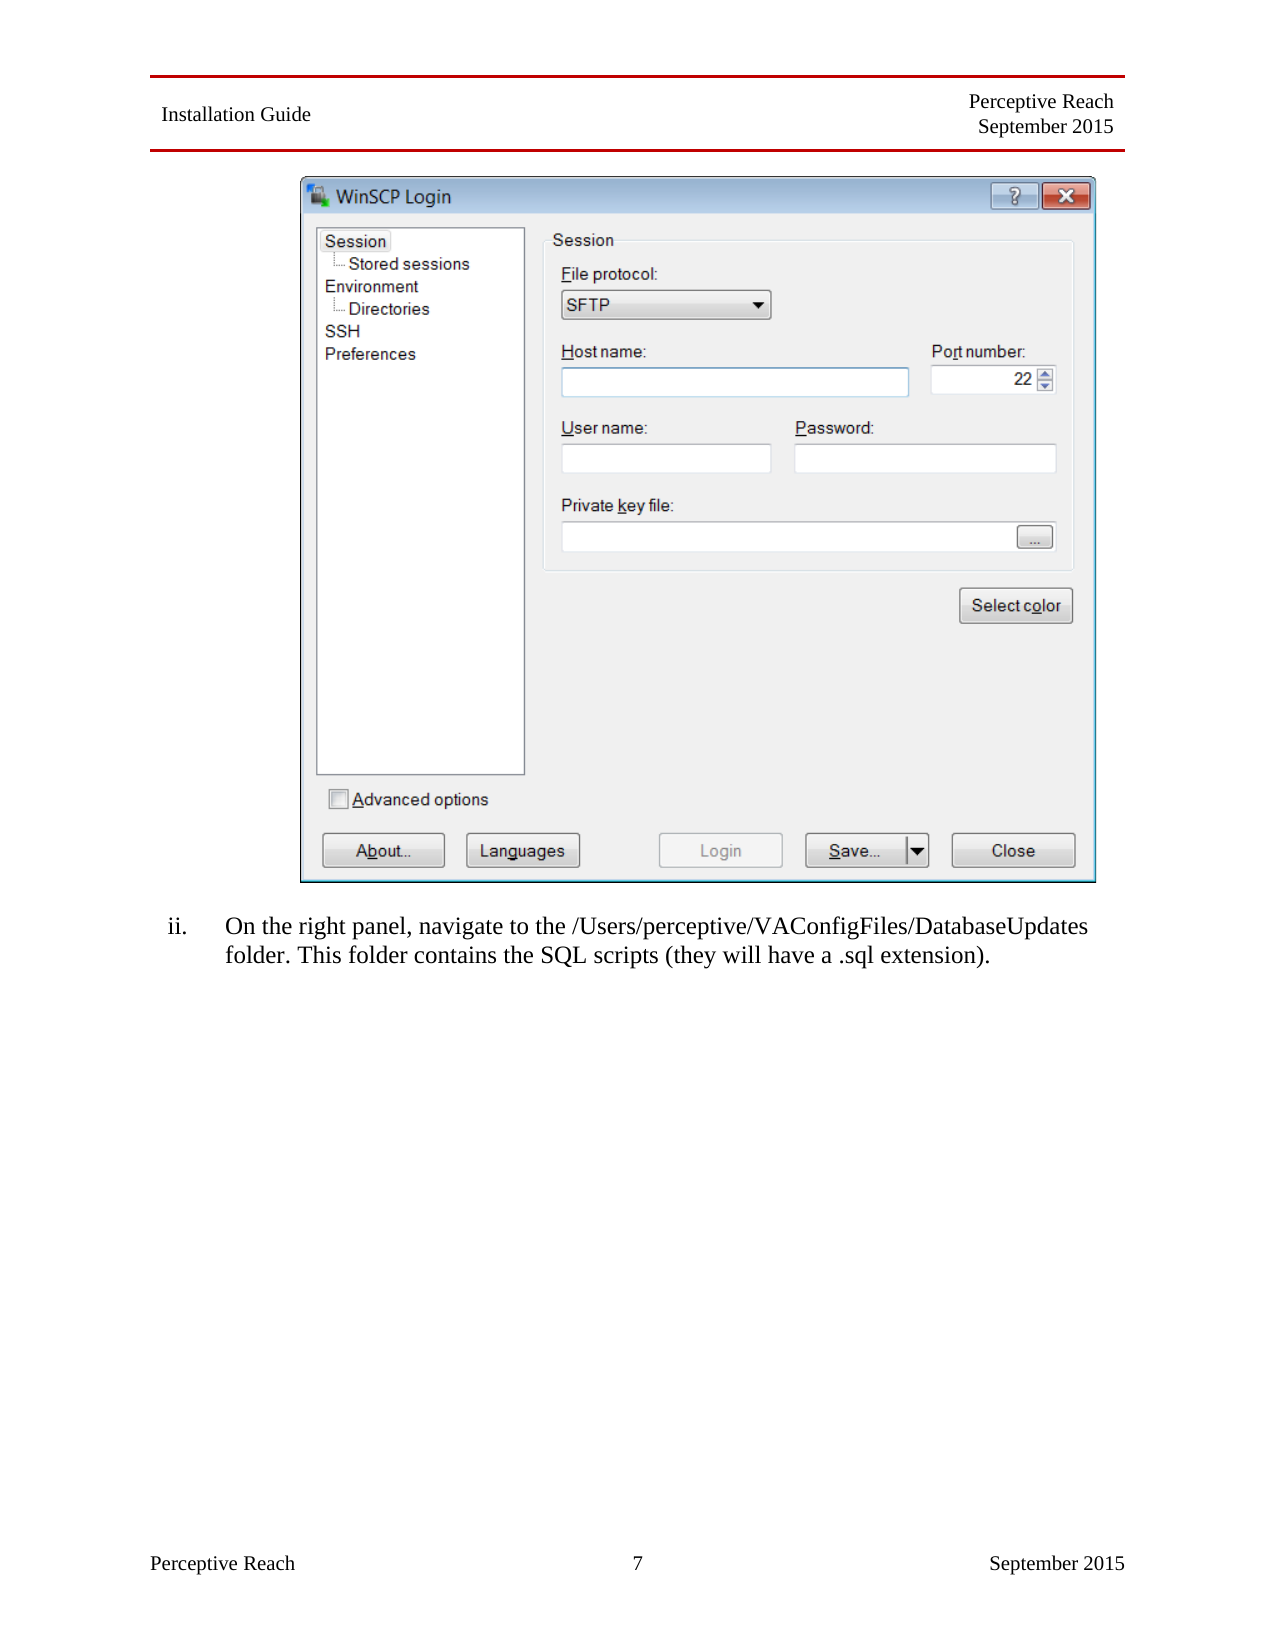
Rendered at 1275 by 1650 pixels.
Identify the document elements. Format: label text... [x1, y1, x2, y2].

list On the right panel, navigate to the /Users/perceptive/VAConfigFiles/DatabaseUpdates folder. This folder contains the SQL scripts (they will have a .sql extension). [187, 911, 1125, 969]
picture [300, 176, 1097, 883]
